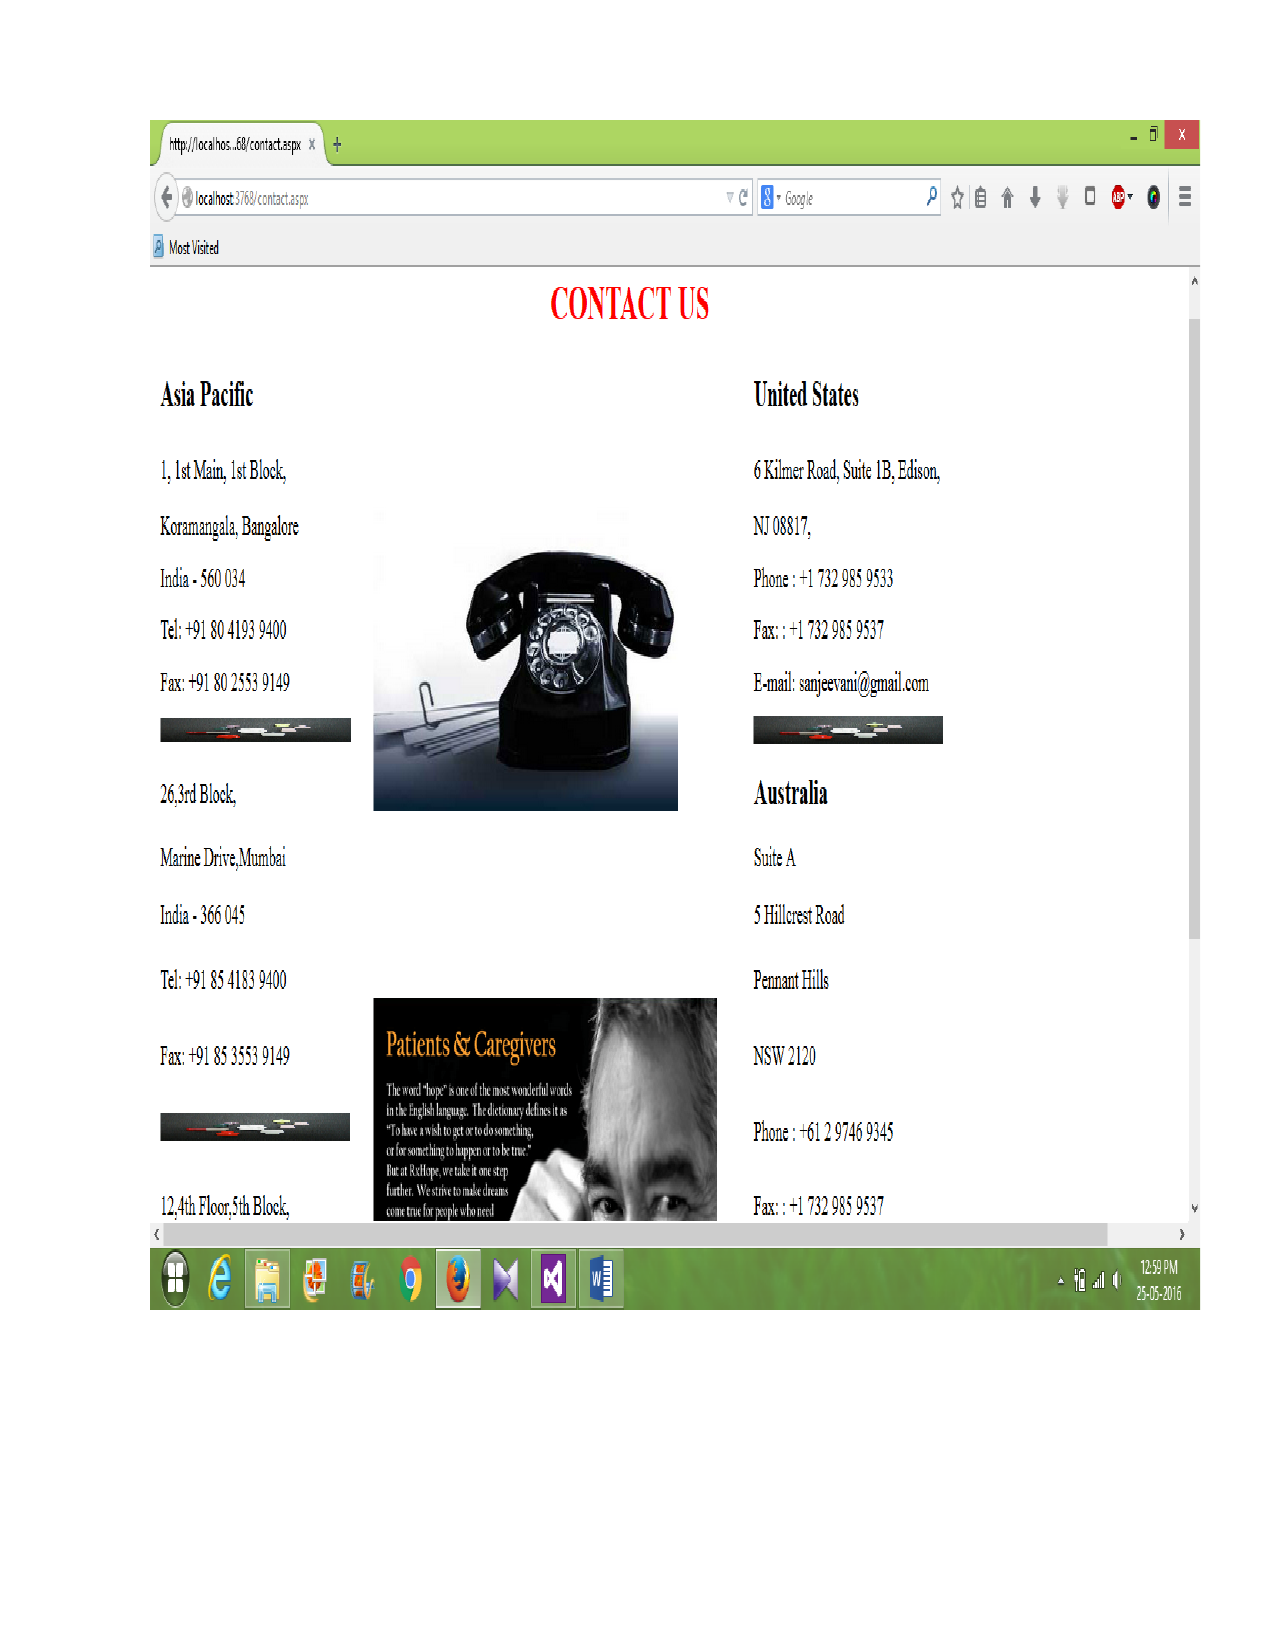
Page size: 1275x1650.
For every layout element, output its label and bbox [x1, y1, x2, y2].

picture [150, 120, 1200, 1310]
